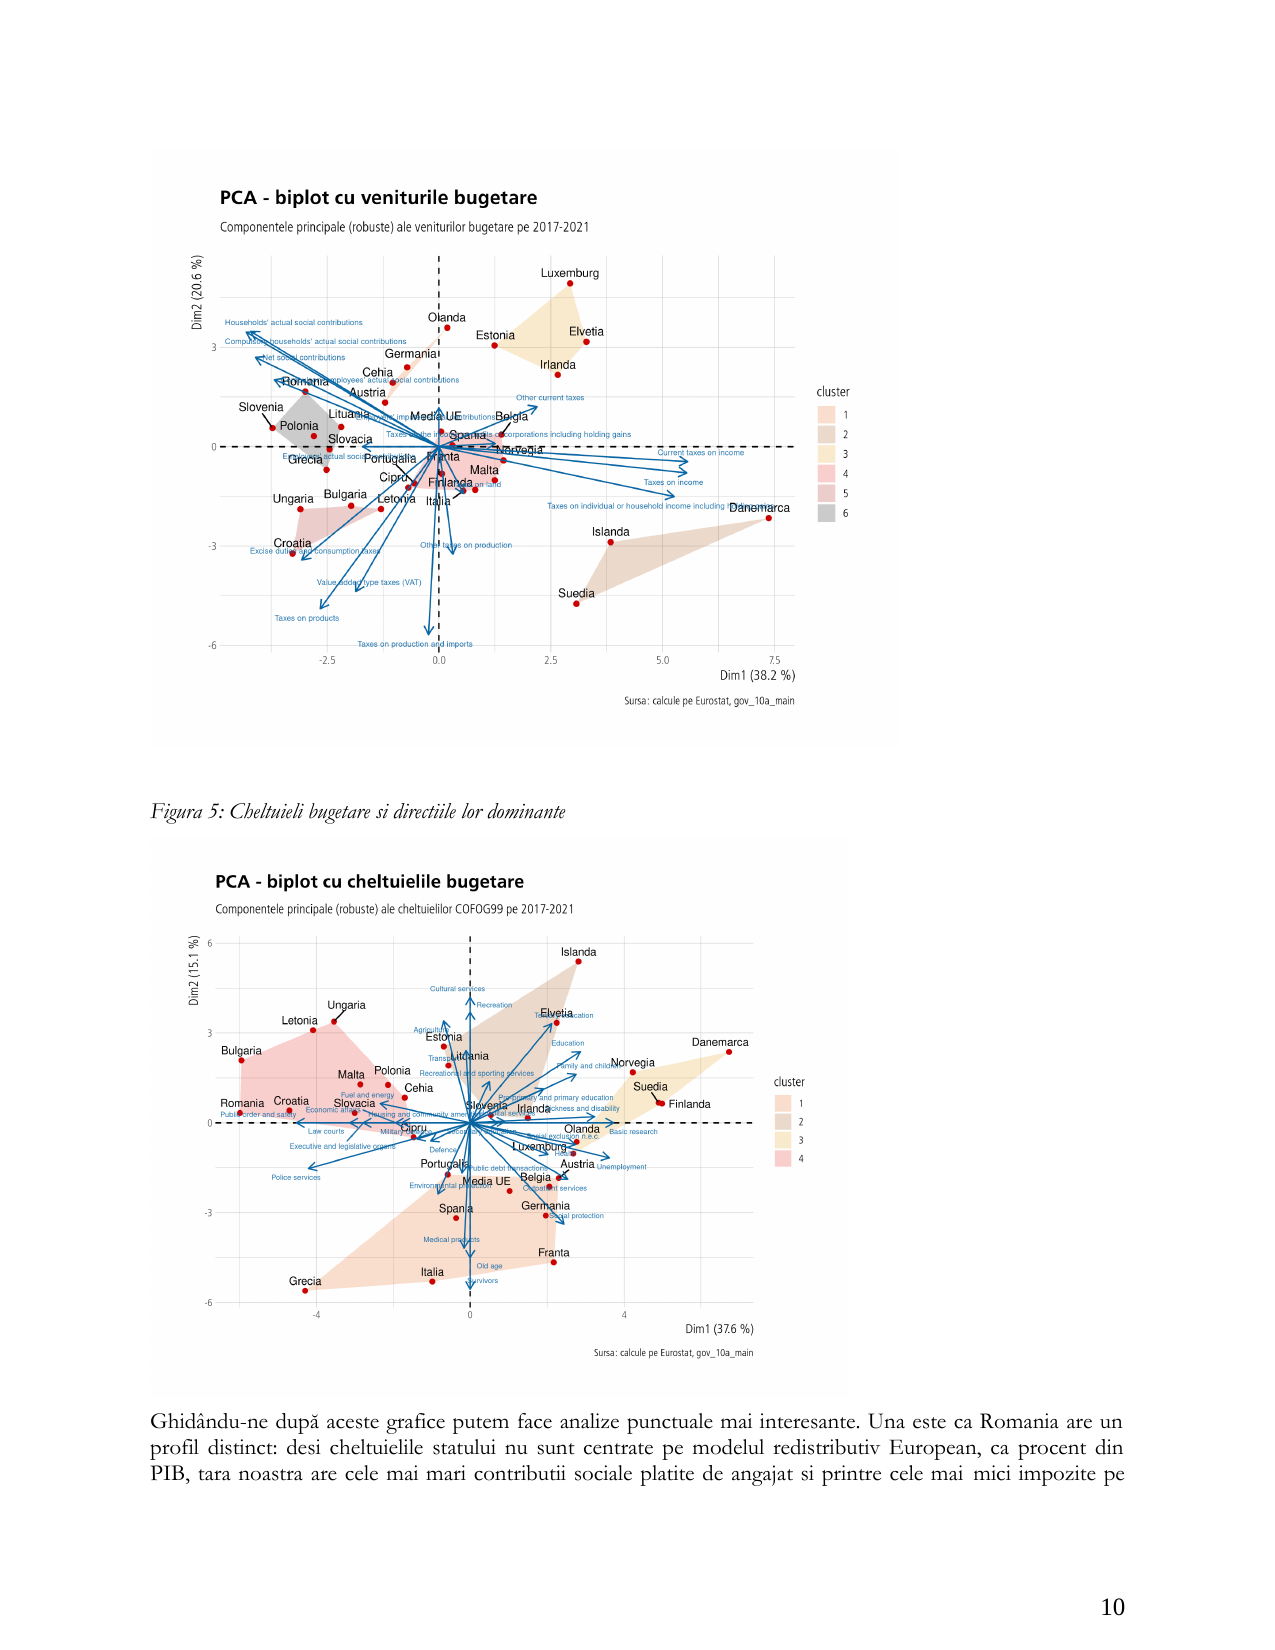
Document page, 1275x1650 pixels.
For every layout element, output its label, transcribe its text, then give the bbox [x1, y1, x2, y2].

picture [150, 150, 898, 748]
text Figura 5: Cheltuieli bugetare si directiile lor dominante [150, 799, 1125, 824]
picture [150, 837, 850, 1397]
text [150, 1409, 1125, 1486]
